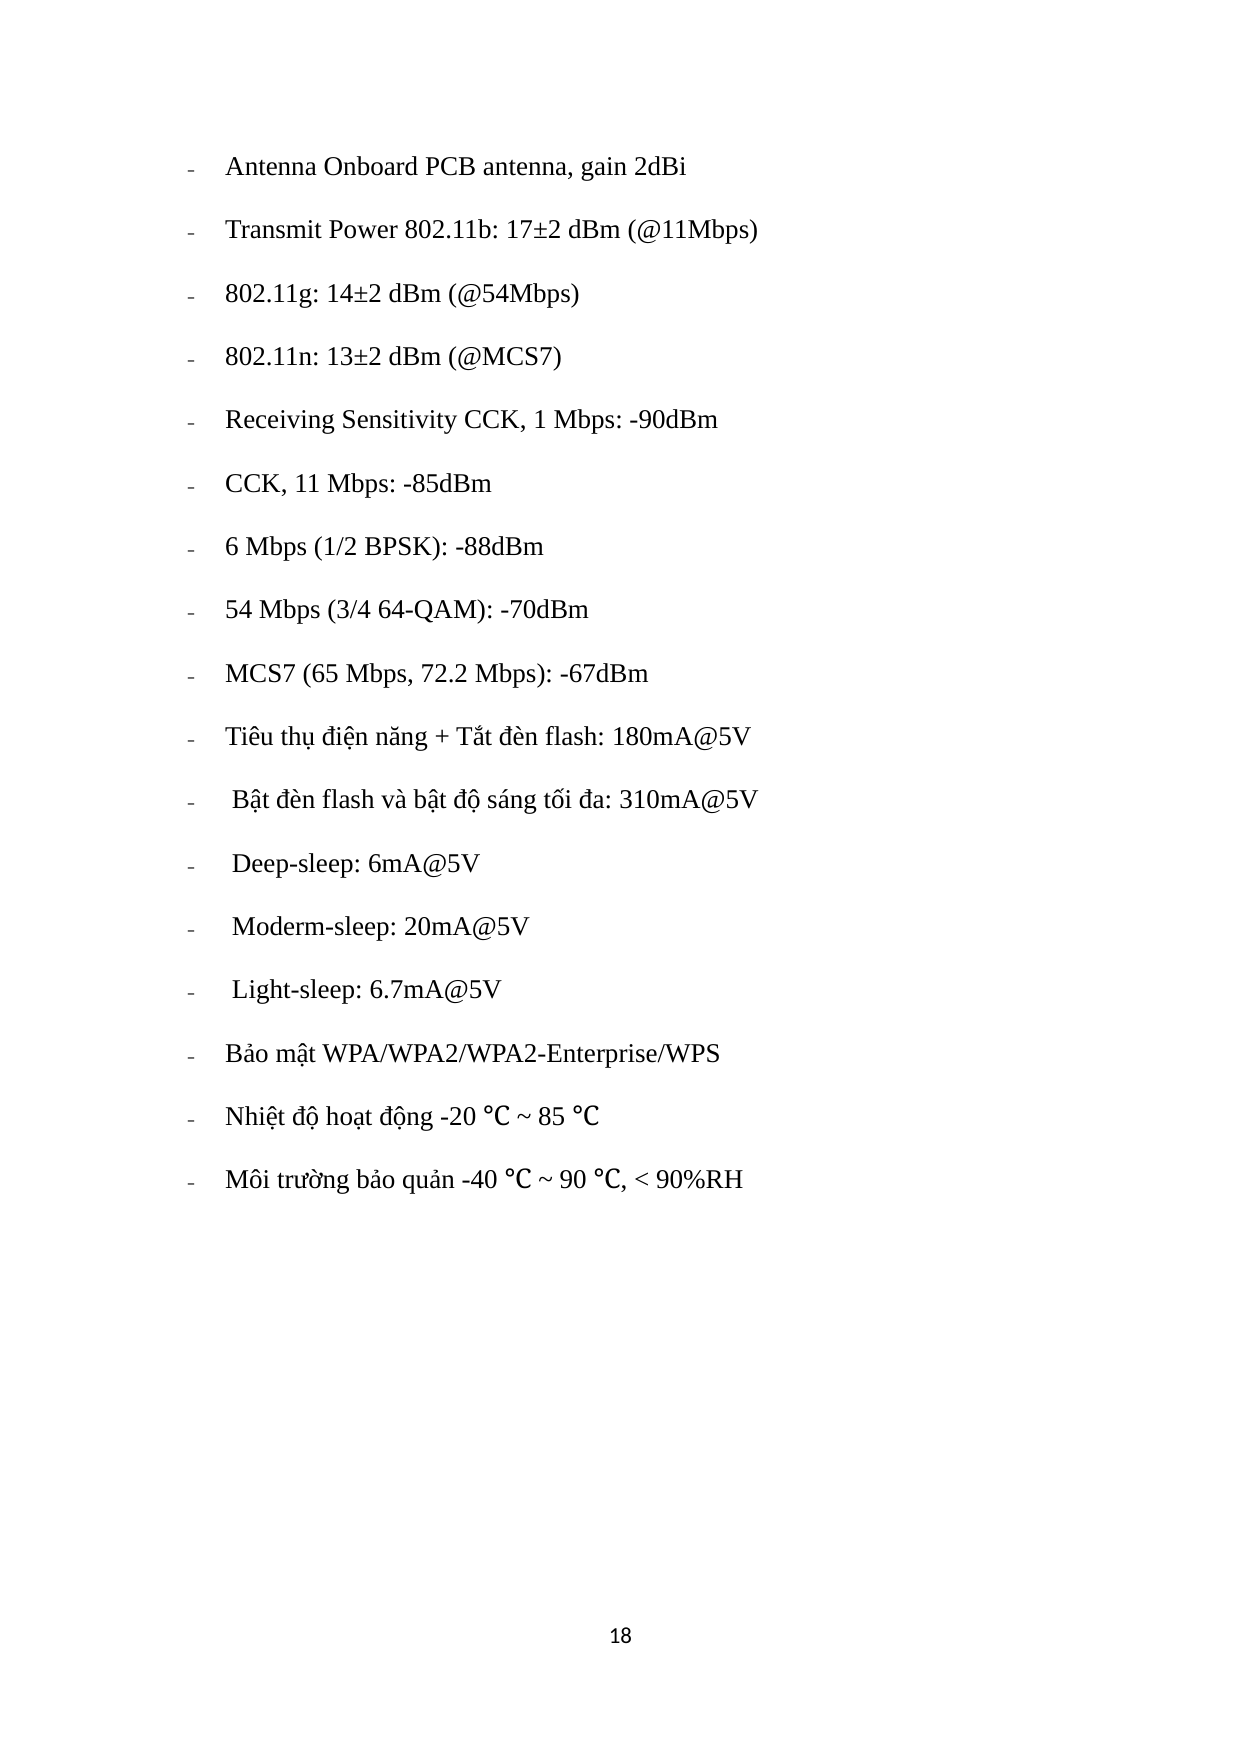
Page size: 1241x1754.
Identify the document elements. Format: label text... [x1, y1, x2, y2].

list Môi trường bảo quản -40 ℃ ~ 90 ℃, < 90%RH [187, 1163, 1090, 1194]
list 802.11g: 14±2 dBm (@54Mbps) [187, 277, 1090, 308]
list Nhiệt độ hoạt động -20 ℃ ~ 85 ℃ [187, 1100, 1090, 1131]
list Light-sleep: 6.7mA@5V [187, 973, 1090, 1004]
list Receiving Sensitivity CCK, 1 Mbps: -90dBm [187, 403, 1090, 434]
list 802.11n: 13±2 dBm (@MCS7) [187, 340, 1090, 371]
list CCK, 11 Mbps: -85dBm [187, 467, 1090, 498]
list Transmit Power 802.11b: 17±2 dBm (@11Mbps) [187, 213, 1090, 244]
list Moderm-sleep: 20mA@5V [187, 910, 1090, 941]
list MCS7 (65 Mbps, 72.2 Mbps): -67dBm [187, 657, 1090, 688]
list Deep-sleep: 6mA@5V [187, 847, 1090, 878]
list Bảo mật WPA/WPA2/WPA2-Enterprise/WPS [187, 1037, 1090, 1068]
list Bật đèn flash và bật độ sáng tối đa: 310mA@5V [187, 783, 1090, 814]
list Antenna Onboard PCB antenna, gain 2dBi [187, 150, 1090, 181]
list 54 Mbps (3/4 64-QAM): -70dBm [187, 593, 1090, 624]
list 6 Mbps (1/2 BPSK): -88dBm [187, 530, 1090, 561]
list Tiêu thụ điện năng + Tắt đèn flash: 180mA@5V [187, 720, 1090, 751]
